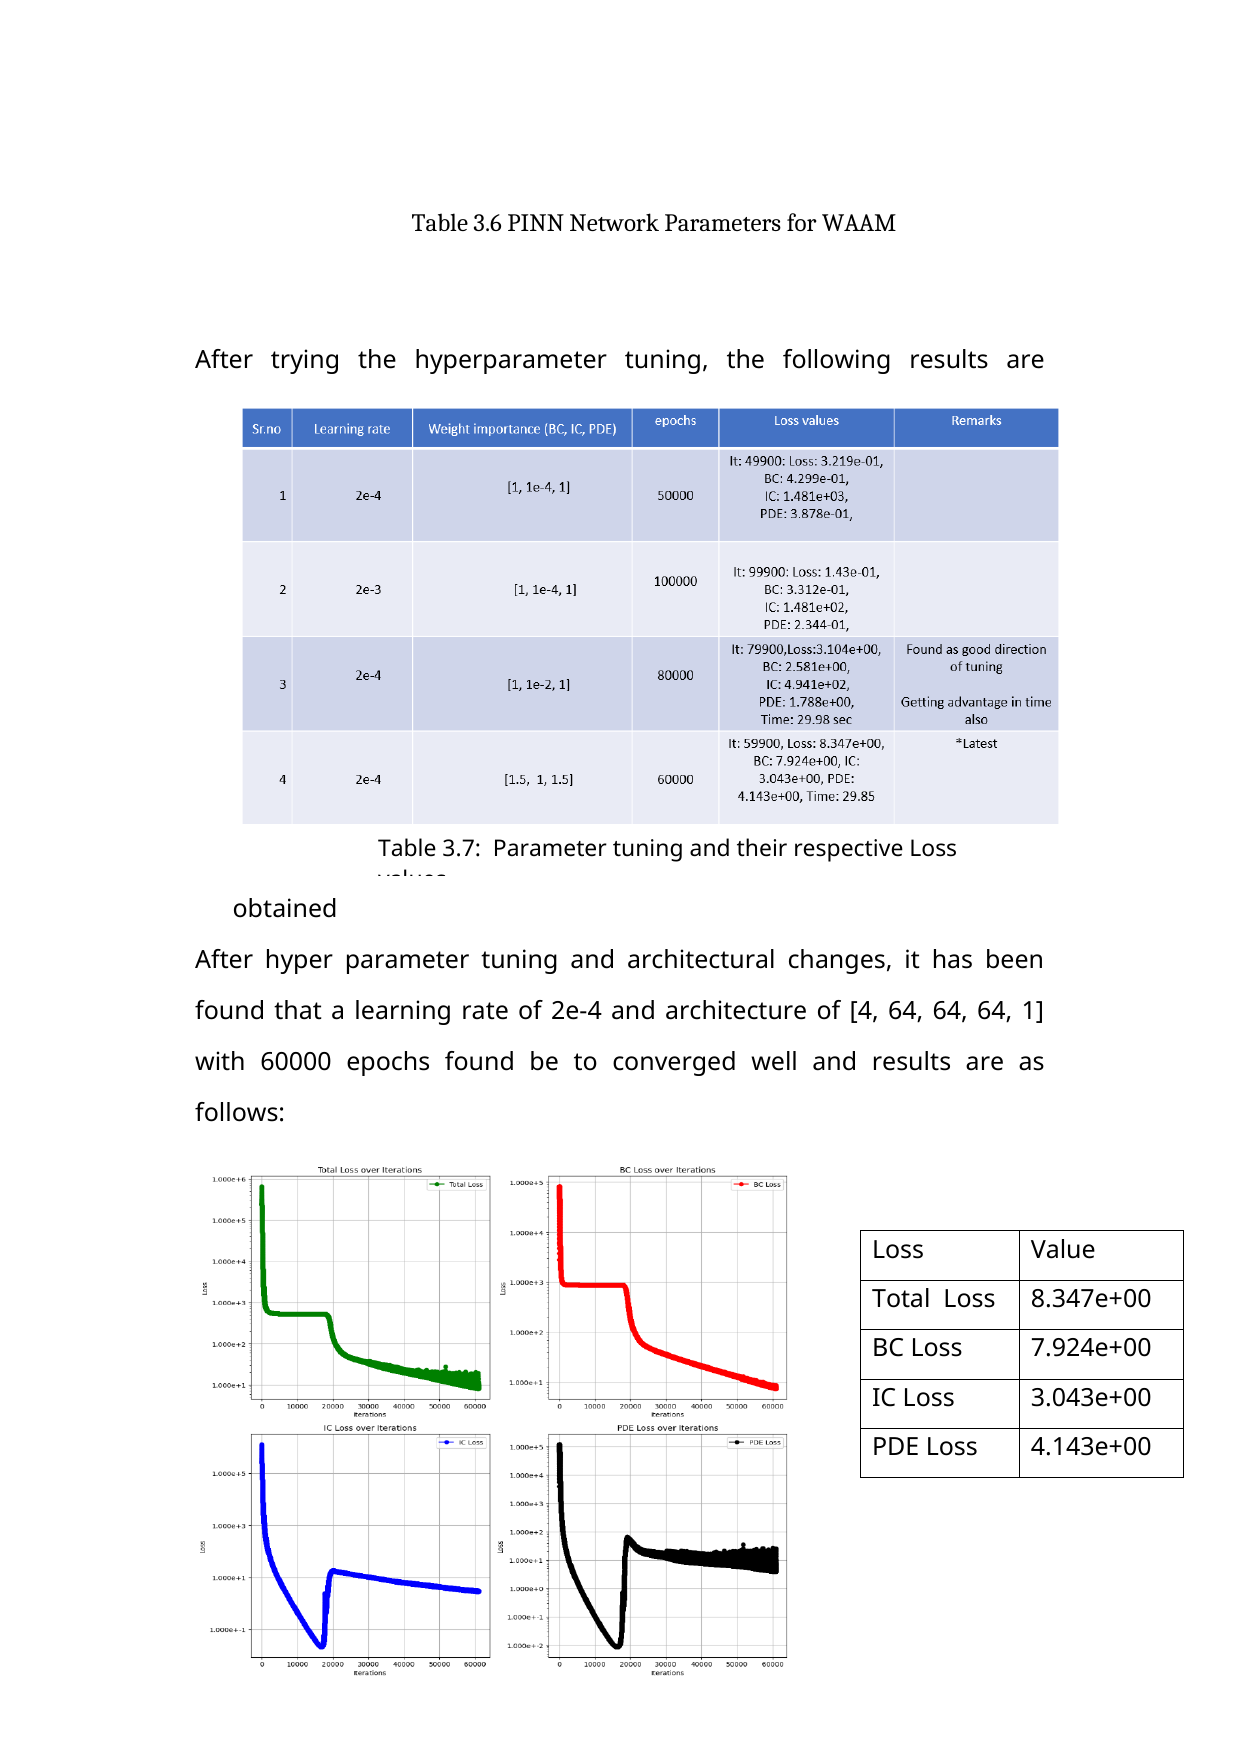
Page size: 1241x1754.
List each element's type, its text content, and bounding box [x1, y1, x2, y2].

table_cell BC Loss [861, 1330, 1019, 1378]
picture [240, 408, 1060, 824]
list After hyper parameter tuning and architectural changes, it has been found that a learning rate of 2e-4 and architecture of [4, 64, 64, 64, 1] with 60000 epochs found be to converged well and results are as follows: [195, 942, 1045, 1129]
table_cell Total Loss [861, 1281, 1019, 1329]
table_cell 4.143e+00 [1020, 1429, 1183, 1477]
table_cell 3.043e+00 [1020, 1380, 1183, 1428]
table_cell 8.347e+00 [1020, 1281, 1183, 1329]
table_header Value [1020, 1231, 1183, 1280]
picture [194, 1163, 791, 1680]
table_cell 7.924e+00 [1020, 1330, 1183, 1378]
table_header Loss [861, 1231, 1019, 1280]
table_cell PDE Loss [861, 1429, 1019, 1477]
table_cell IC Loss [861, 1380, 1019, 1428]
